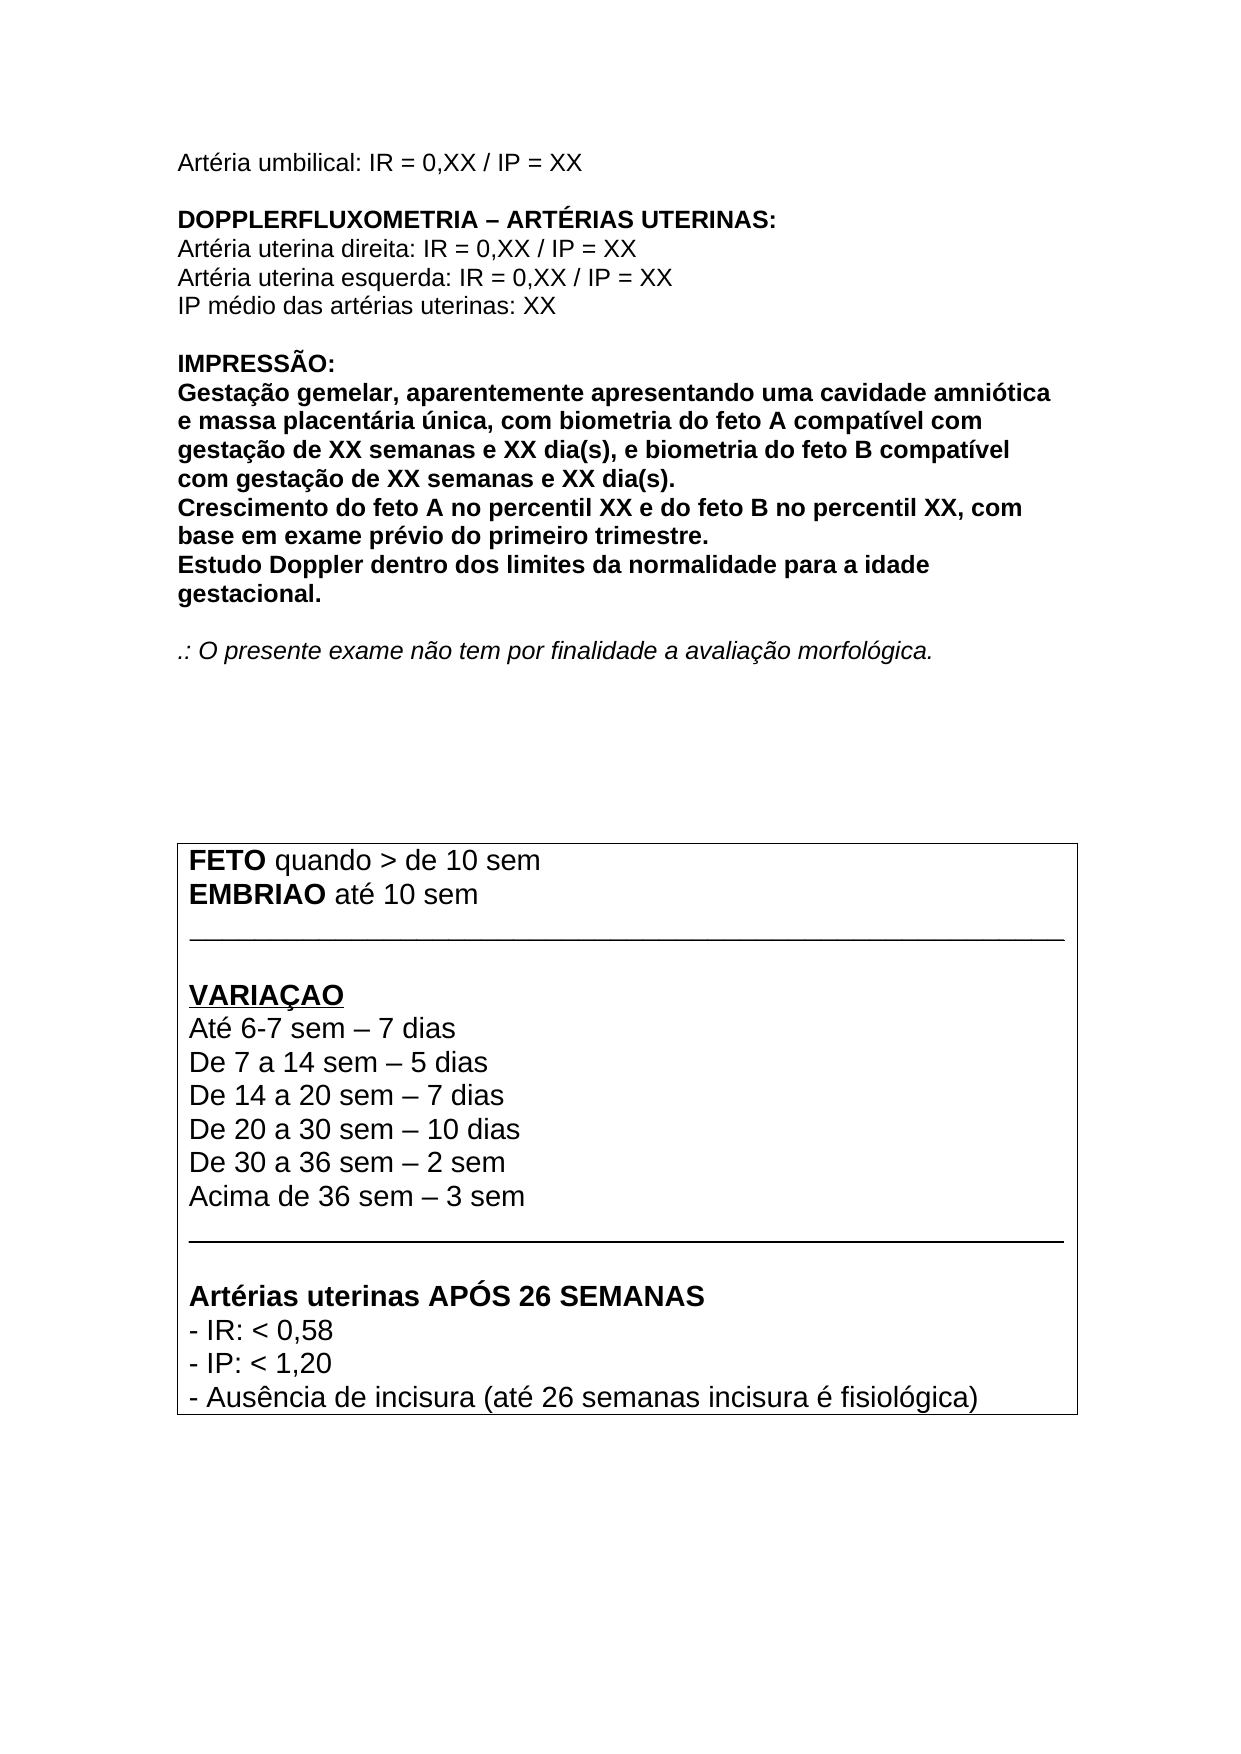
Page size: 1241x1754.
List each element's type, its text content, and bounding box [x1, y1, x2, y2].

text Artéria uterina direita: IR = 0,XX / IP = XX [177, 234, 1063, 263]
text IP médio das artérias uterinas: XX [177, 291, 1063, 320]
text .: O presente exame não tem por finalidade a avaliação morfológica. [177, 636, 1063, 665]
text Gestação gemelar, aparentemente apresentando uma cavidade amniótica e massa placentária única, com biometria do feto A compatível com gestação de XX semanas e XX dia(s), e biometria do feto B compatível com gestação de XX semanas e XX dia(s). [177, 378, 1063, 493]
text DOPPLERFLUXOMETRIA – ARTÉRIAS UTERINAS: [177, 205, 1063, 234]
table_header FETO quando > de 10 sem EMBRIAO até 10 sem ______________________________________________________ VARIAÇAO Até 6-7 sem – 7 dias De 7 a 14 sem – 5 dias De 14 a 20 sem – 7 dias De 20 a 30 sem – 10 dias De 30 a 36 sem – 2 sem Acima de 36 sem – 3 sem ______________________________________________________ Artérias uterinas APÓS 26 SEMANAS - IR: < 0,58 - IP: < 1,20 - Ausência de incisura (até 26 semanas incisura é fisiológica) [178, 844, 1077, 1414]
text Estudo Doppler dentro dos limites da normalidade para a idade gestacional. [177, 550, 1063, 608]
text Artéria uterina esquerda: IR = 0,XX / IP = XX [177, 263, 1063, 291]
text Artéria umbilical: IR = 0,XX / IP = XX [177, 148, 1063, 176]
text Crescimento do feto A no percentil XX e do feto B no percentil XX, com base em exame prévio do primeiro trimestre. [177, 493, 1063, 550]
text IMPRESSÃO: [177, 349, 1063, 378]
